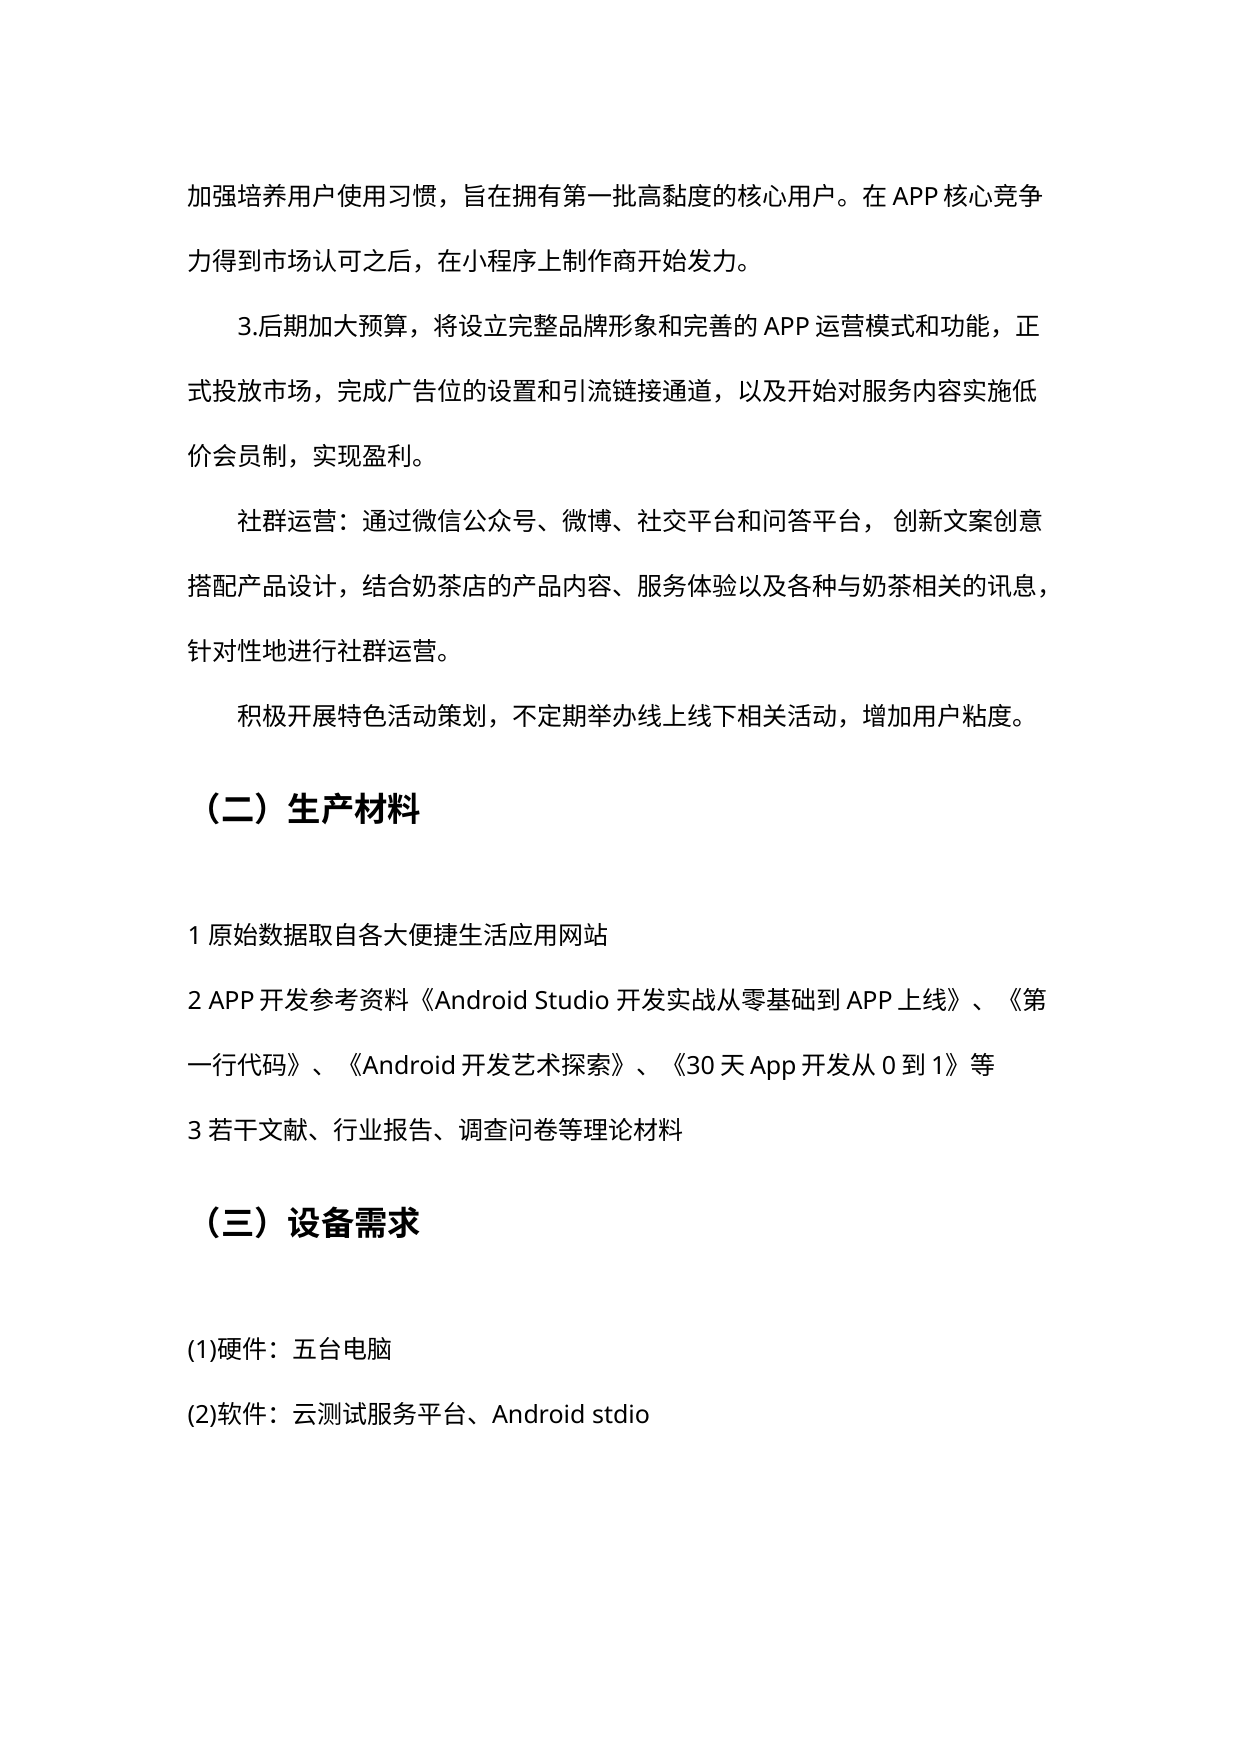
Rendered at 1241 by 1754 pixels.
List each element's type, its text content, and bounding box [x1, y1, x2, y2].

subtitle （三）设备需求 [187, 1188, 1053, 1253]
text 3.后期加大预算，将设立完整品牌形象和完善的APP运营模式和功能，正式投放市场，完成广告位的设置和引流链接通道，以及开始对服务内容实施低价会员制，实现盈利。 [187, 292, 1053, 487]
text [187, 162, 1053, 292]
list 3 若干文献、行业报告、调查问卷等理论材料 [187, 1096, 1053, 1161]
text 社群运营：通过微信公众号、微博、社交平台和问答平台， 创新文案创意搭配产品设计，结合奶茶店的产品内容、服务体验以及各种与奶茶相关的讯息，针对性地进行社群运营。 [187, 487, 1053, 682]
text 积极开展特色活动策划，不定期举办线上线下相关活动，增加用户粘度。 [187, 682, 1053, 747]
text (1)硬件：五台电脑 [187, 1315, 1053, 1380]
subtitle （二）生产材料 [187, 774, 1053, 839]
text 2 APP开发参考资料《Android Studio 开发实战从零基础到APP上线》、《第一行代码》、《Android开发艺术探索》、《30天App开发从0到1》等 [187, 966, 1053, 1096]
text (2)软件：云测试服务平台、Android stdio [187, 1380, 1053, 1445]
text 1 原始数据取自各大便捷生活应用网站 [187, 901, 1053, 966]
